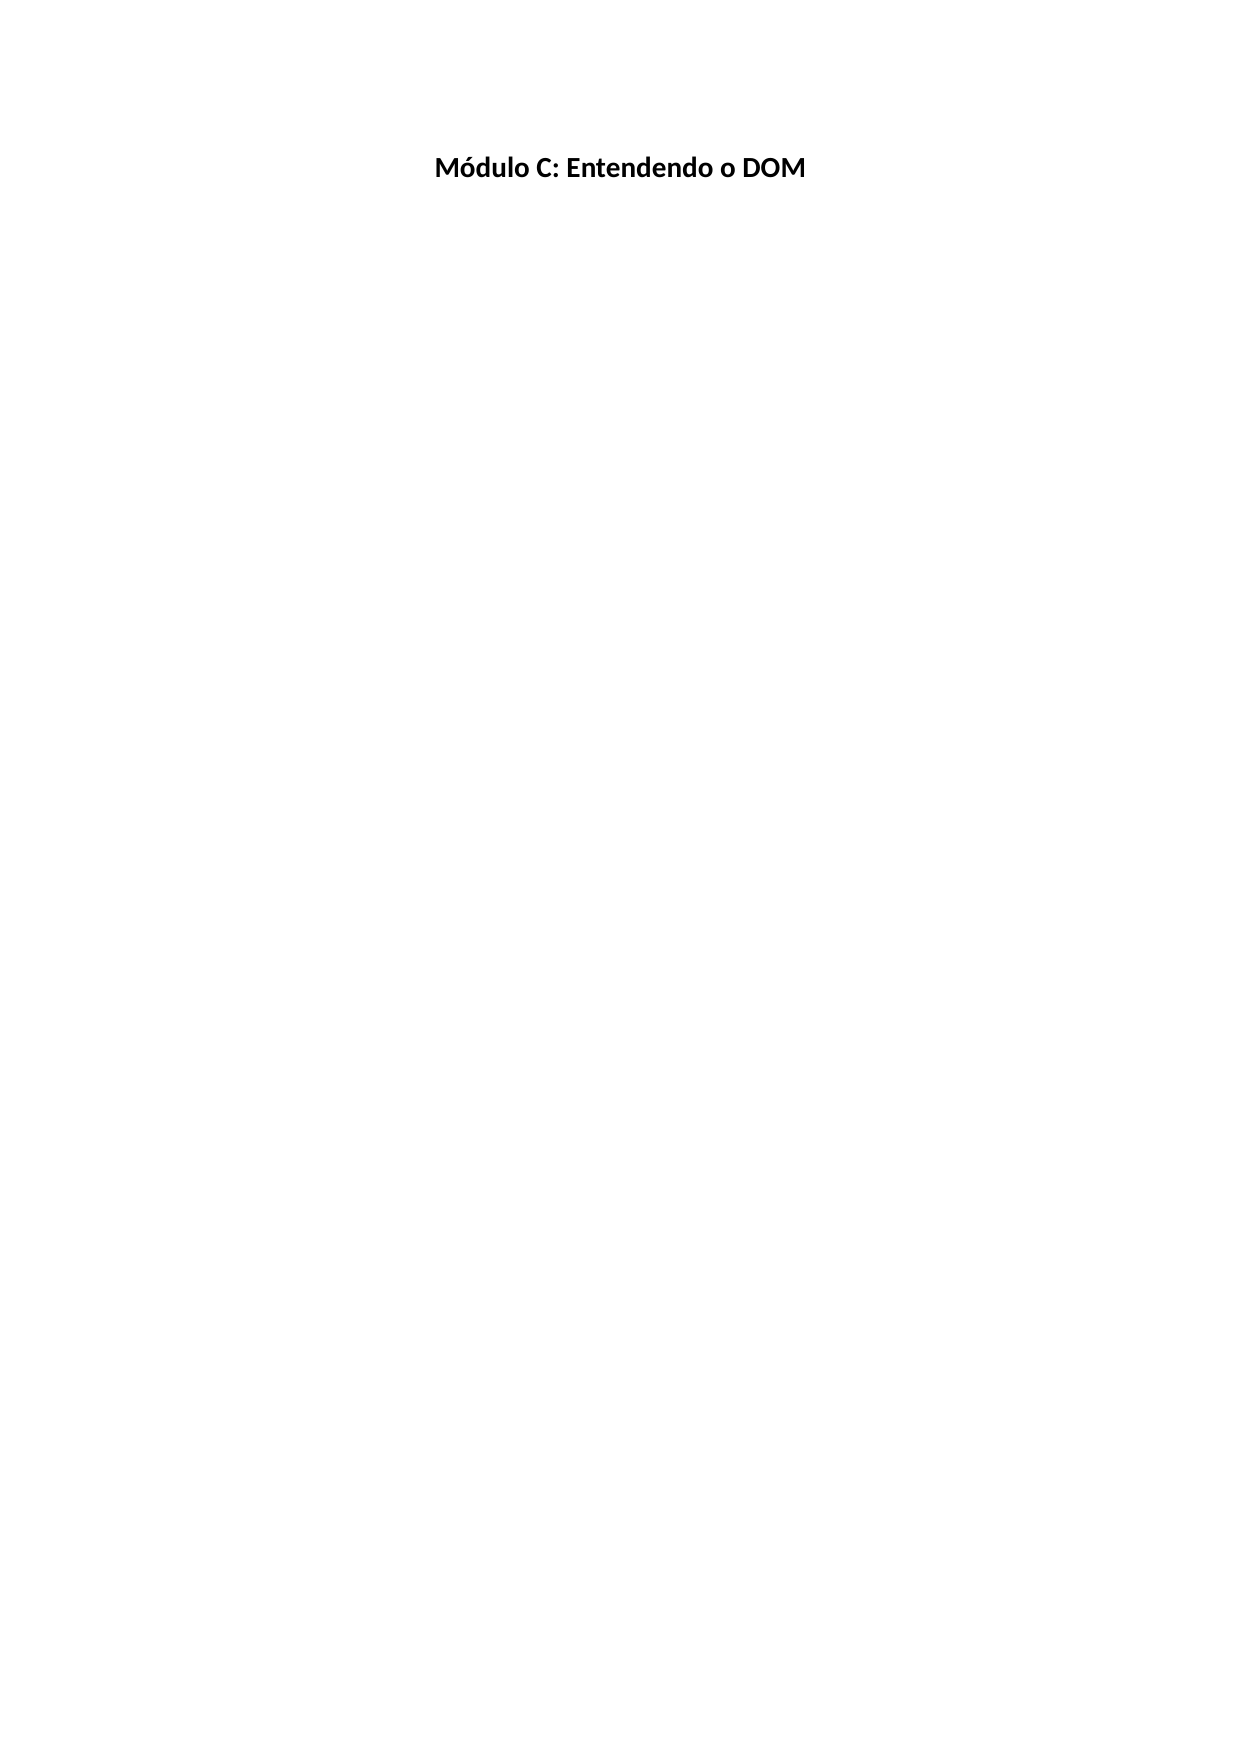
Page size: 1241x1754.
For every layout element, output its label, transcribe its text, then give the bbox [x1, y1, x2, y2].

subtitle Módulo C: Entendendo o DOM [177, 148, 1063, 185]
